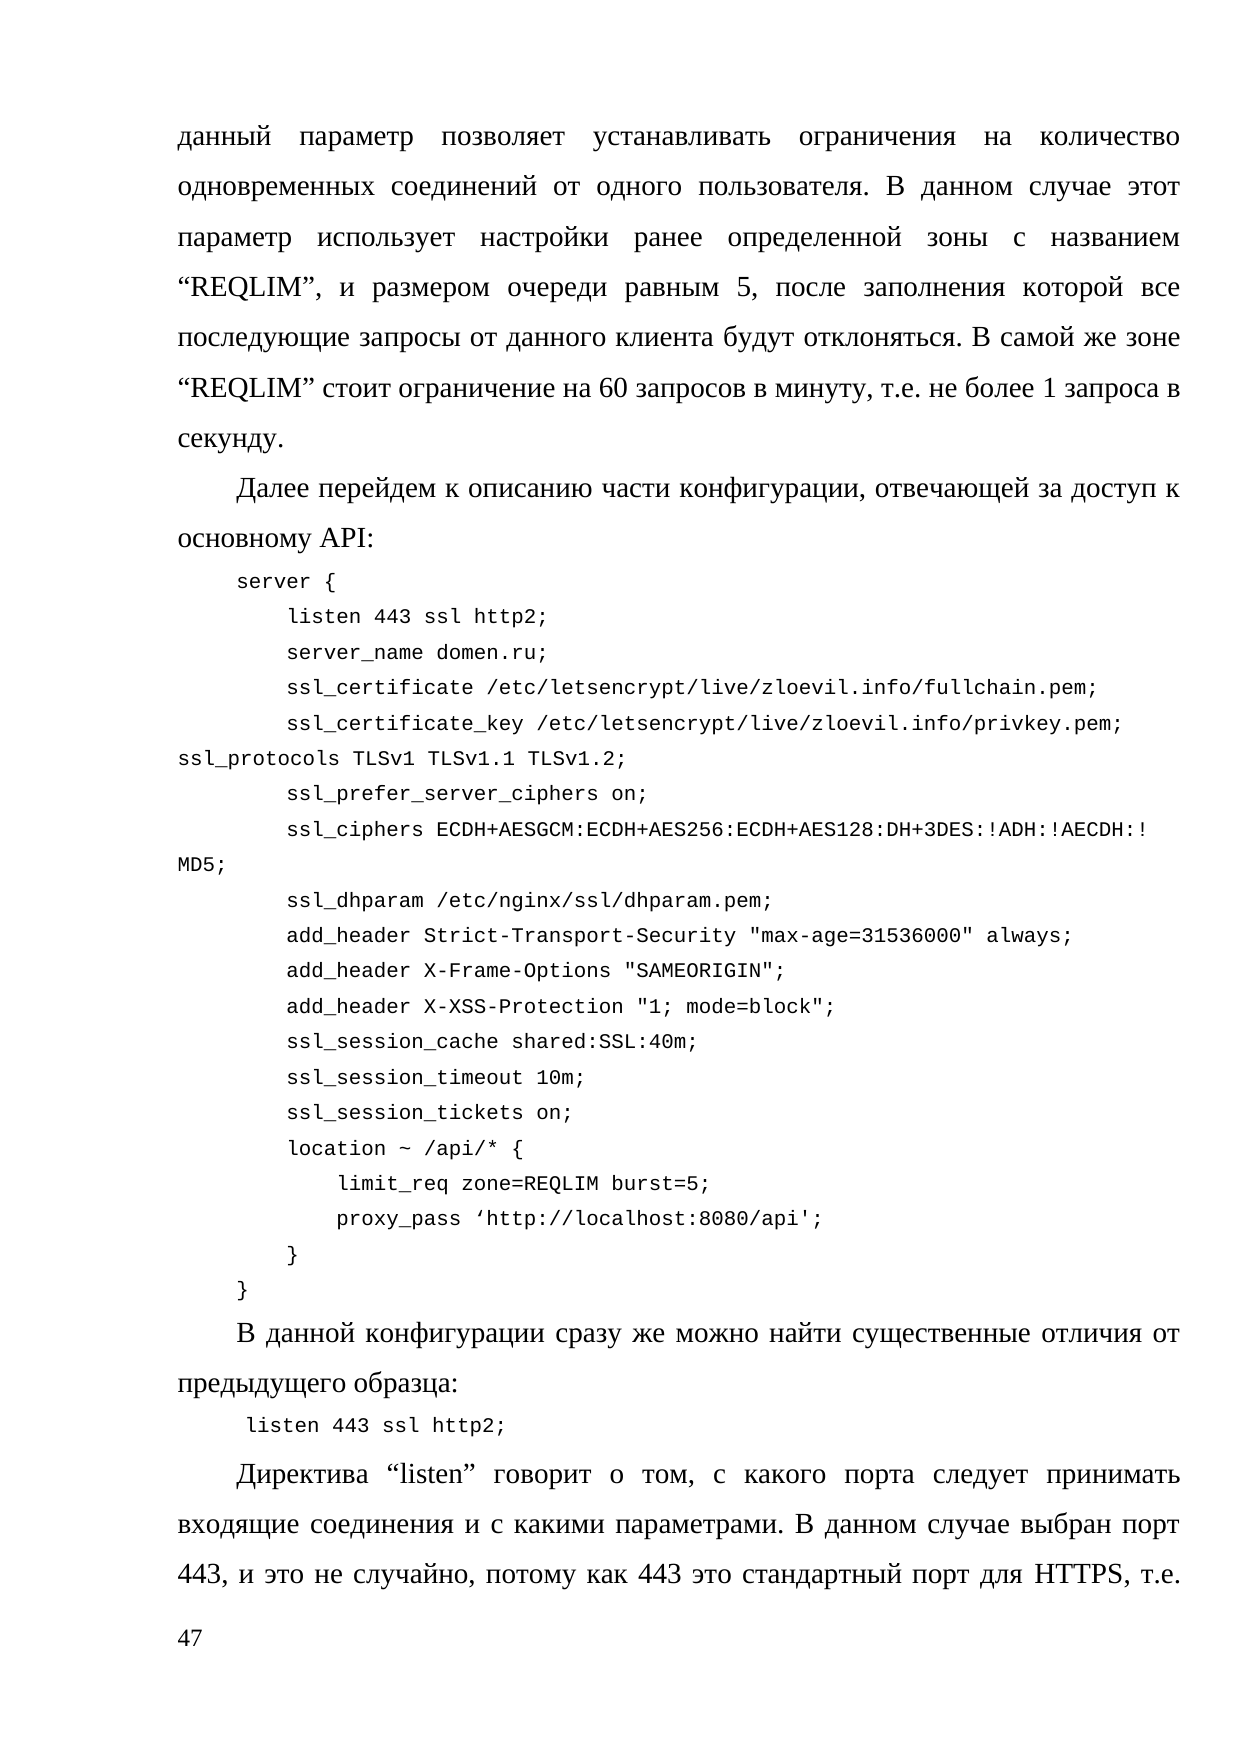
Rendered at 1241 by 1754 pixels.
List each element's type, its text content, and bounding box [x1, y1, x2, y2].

text ssl_certificate_key /etc/letsencrypt/live/zloevil.info/privkey.pem; ssl_protocols TLSv1 TLSv1.1 TLSv1.2; [177, 713, 1181, 772]
text listen 443 ssl http2; [177, 1415, 1181, 1439]
text } [177, 1279, 1181, 1303]
text add_header X-XSS-Protection "1; mode=block"; [177, 996, 1181, 1019]
text ssl_session_cache shared:SSL:40m; [177, 1031, 1181, 1055]
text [177, 1456, 1181, 1590]
text limit_req zone=REQLIM burst=5; [177, 1173, 1181, 1197]
text ssl_session_tickets on; [177, 1102, 1181, 1126]
text add_header X-Frame-Options "SAMEORIGIN"; [177, 961, 1181, 984]
text } [177, 1244, 1181, 1267]
text В данной конфигурации сразу же можно найти существенные отличия от предыдущего образца: [177, 1315, 1181, 1398]
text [177, 118, 1181, 453]
text ssl_dhparam /etc/nginx/ssl/dhparam.pem; [177, 890, 1181, 913]
text ssl_certificate /etc/letsencrypt/live/zloevil.info/fullchain.pem; [177, 677, 1181, 701]
text location ~ /api/* { [177, 1138, 1181, 1161]
text listen 443 ssl http2; [177, 606, 1181, 630]
text ssl_prefer_server_ciphers on; [177, 783, 1181, 807]
text add_header Strict-Transport-Security "max-age=31536000" always; [177, 925, 1181, 949]
text Далее перейдем к описанию части конфигурации, отвечающей за доступ к основному API: [177, 470, 1181, 554]
text server_name domen.ru; [177, 642, 1181, 665]
text proxy_pass ‘http://localhost:8080/api'; [177, 1208, 1181, 1232]
text ssl_session_timeout 10m; [177, 1067, 1181, 1090]
text server { [177, 571, 1181, 594]
text ssl_ciphers ECDH+AESGCM:ECDH+AES256:ECDH+AES128:DH+3DES:!ADH:!AECDH:!MD5; [177, 819, 1181, 878]
